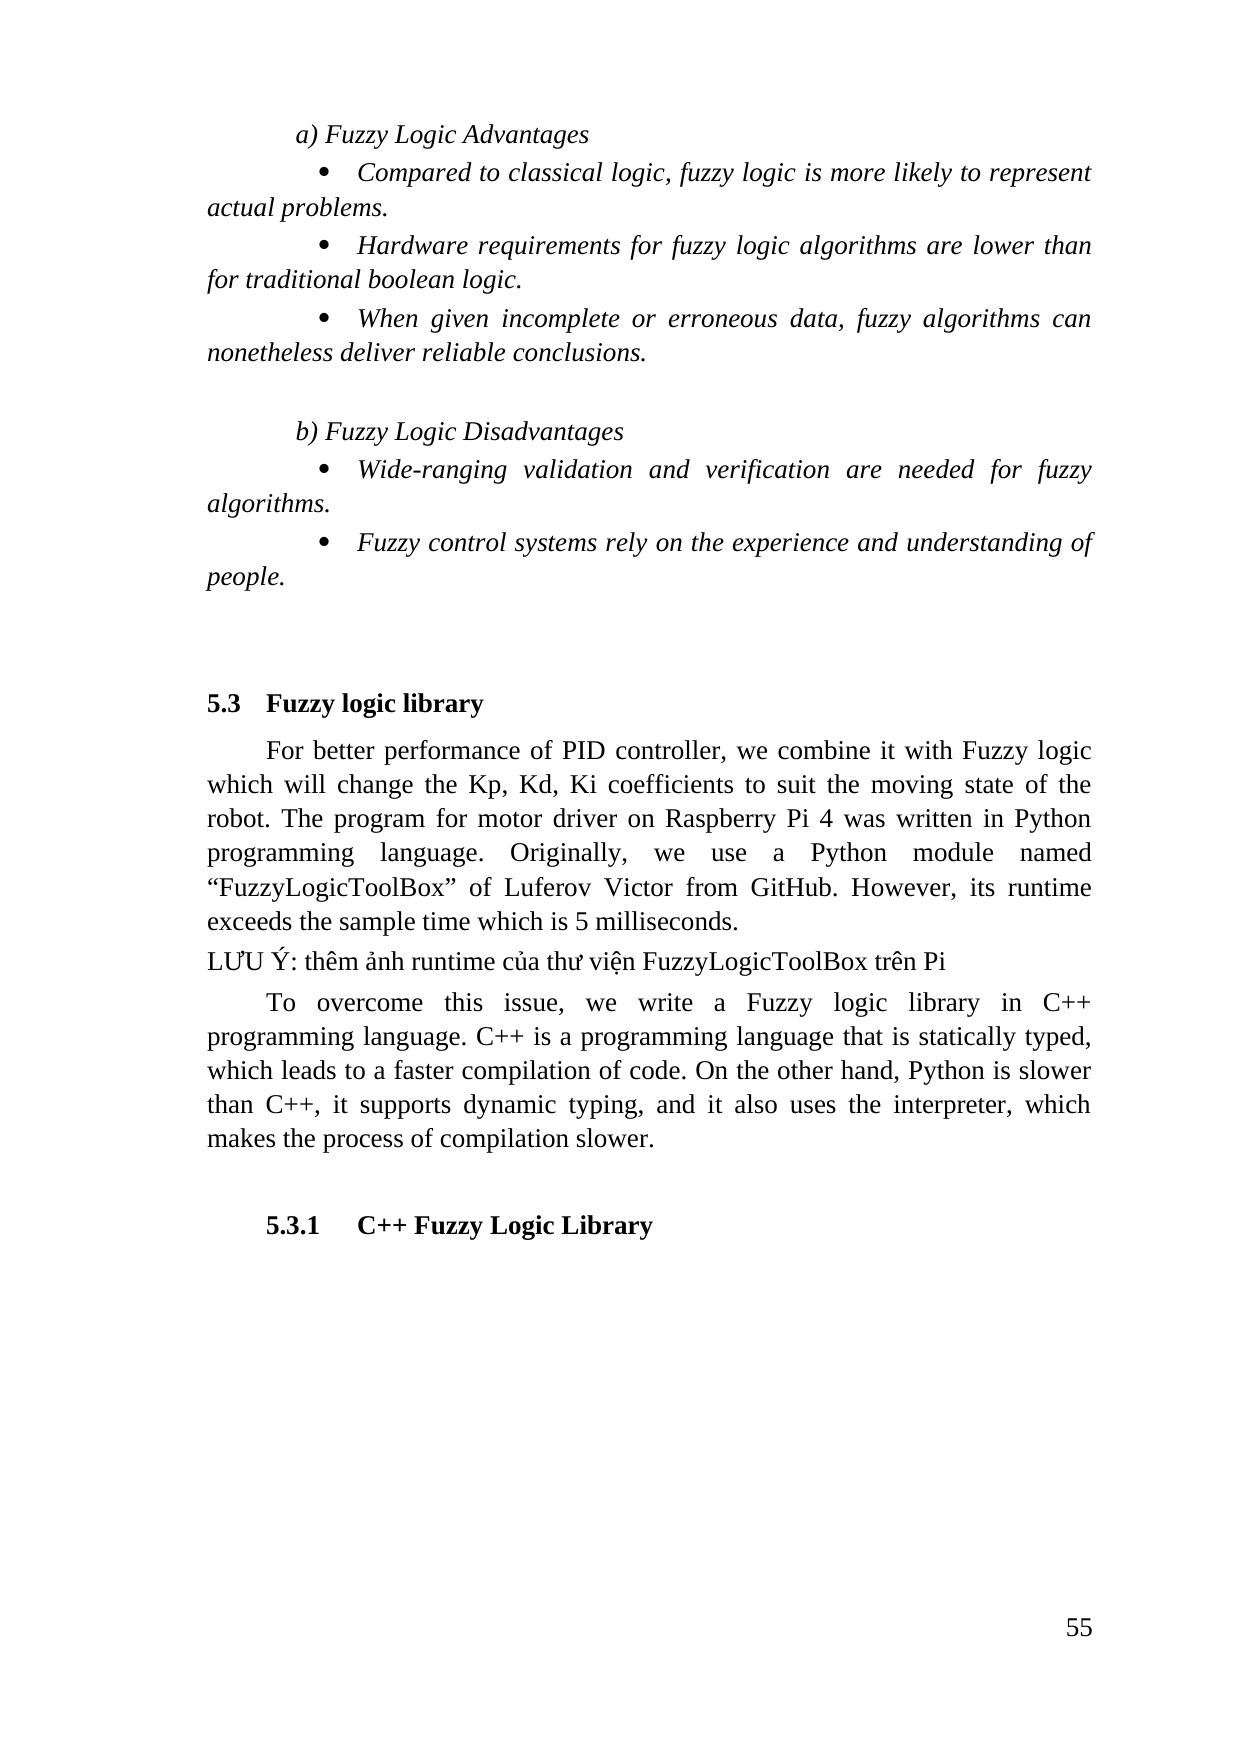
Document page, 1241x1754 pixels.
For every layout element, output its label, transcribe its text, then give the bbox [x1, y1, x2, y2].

subtitle Hardware requirements for fuzzy logic algorithms are lower than for traditional boolean logic. [207, 229, 1092, 294]
subtitle Fuzzy Logic Advantages [207, 118, 1092, 149]
text LƯU Ý: thêm ảnh runtime của thư viện FuzzyLogicToolBox trên Pi [207, 945, 1092, 976]
text For better performance of PID controller, we combine it with Fuzzy logic which will change the Kp, Kd, Ki coefficients to suit the moving state of the robot. The program for motor driver on Raspberry Pi 4 was written in Python programming language. Originally, we use a Python module named “FuzzyLogicToolBox” of Luferov Victor from GitHub. However, its runtime exceeds the sample time which is 5 milliseconds. [207, 734, 1092, 936]
text To overcome this issue, we write a Fuzzy logic library in C++ programming language. C++ is a programming language that is statically typed, which leads to a faster compilation of code. On the other hand, Python is slower than C++, it supports dynamic typing, and it also uses the interpreter, which makes the process of compilation slower. [207, 986, 1092, 1153]
subtitle Compared to classical logic, fuzzy logic is more likely to represent actual problems. [207, 156, 1092, 222]
subtitle Fuzzy control systems rely on the experience and understanding of people. [207, 526, 1092, 591]
subtitle C++ Fuzzy Logic Library [266, 1209, 1092, 1241]
subtitle Wide-ranging validation and verification are needed for fuzzy algorithms. [207, 453, 1092, 518]
subtitle Fuzzy logic library [207, 687, 1092, 718]
subtitle Fuzzy Logic Disadvantages [207, 415, 1092, 446]
subtitle When given incomplete or erroneous data, fuzzy algorithms can nonetheless deliver reliable conclusions. [207, 302, 1092, 367]
